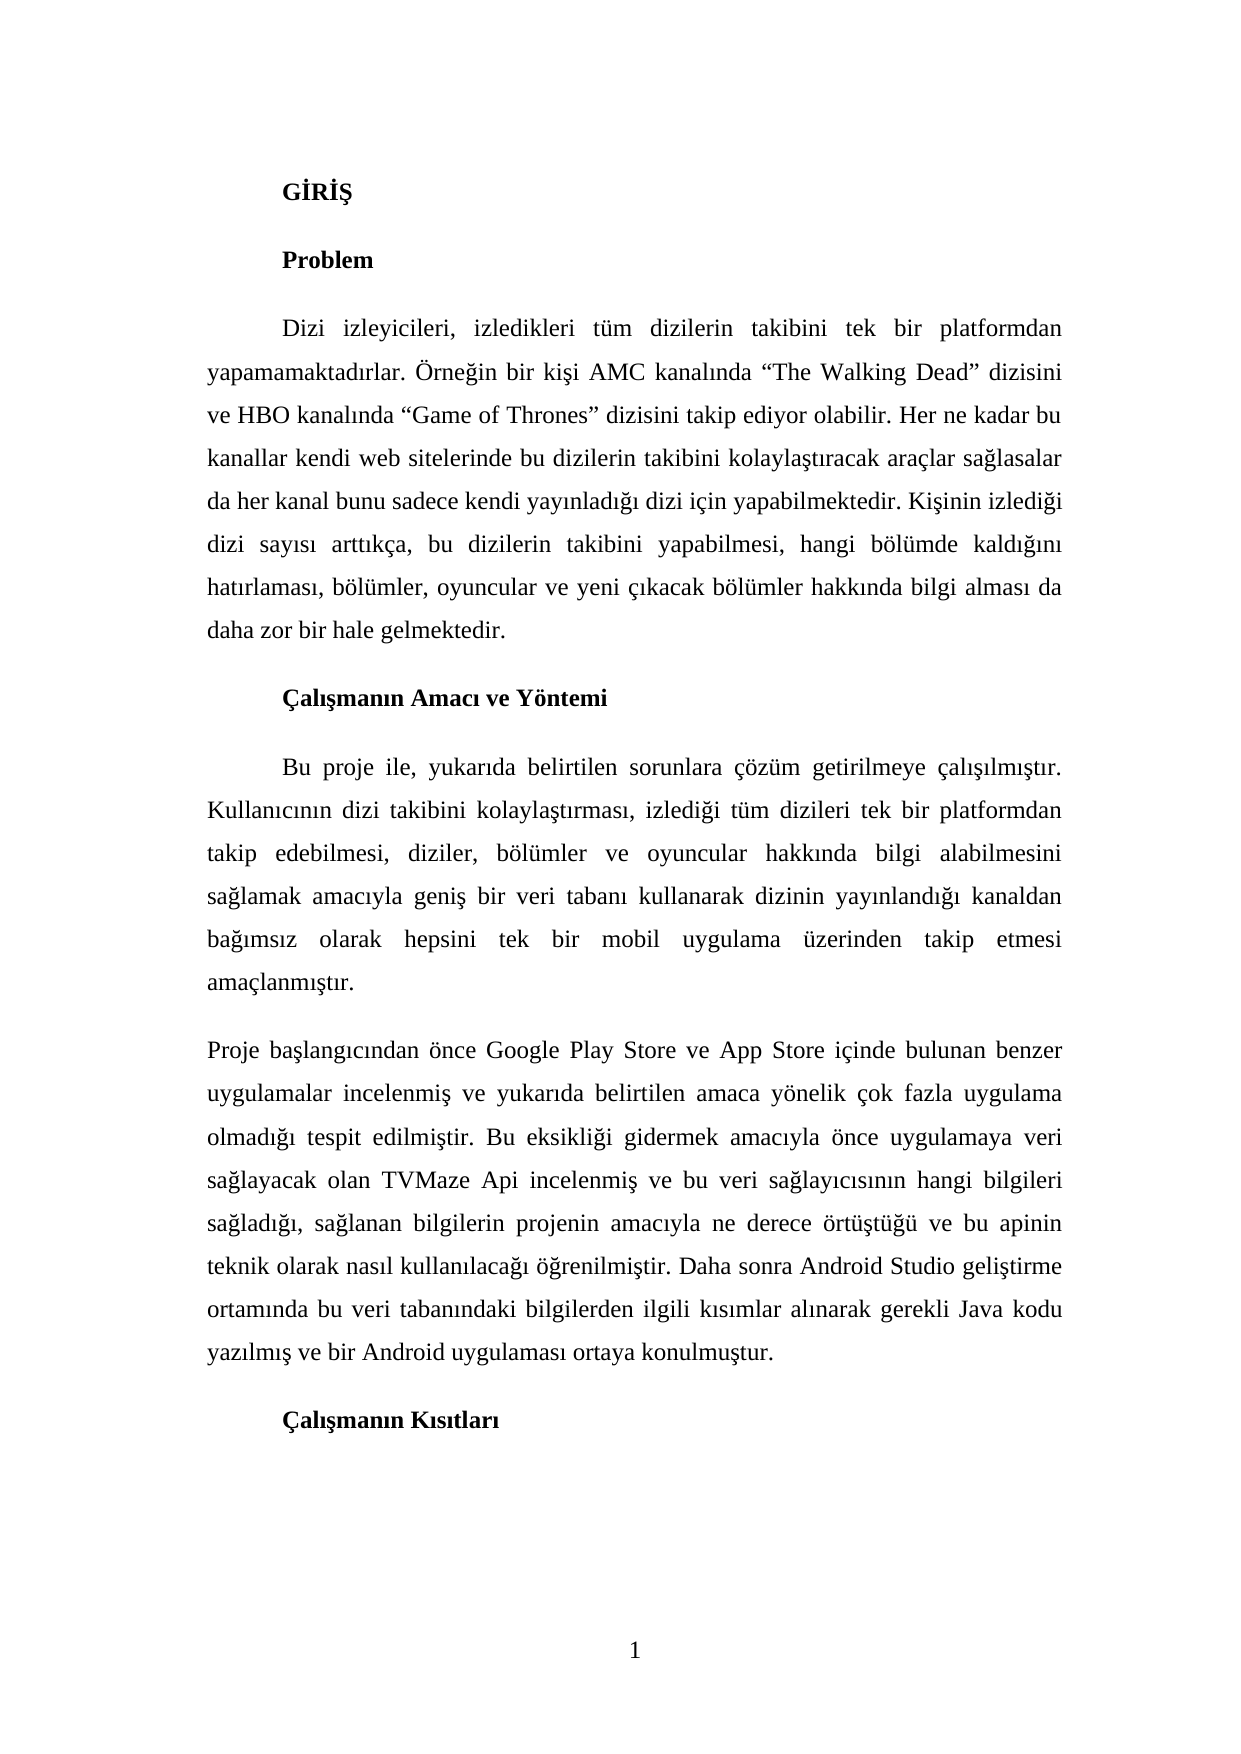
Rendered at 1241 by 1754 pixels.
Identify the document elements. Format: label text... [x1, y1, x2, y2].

text Çalışmanın Kısıtları [207, 1405, 1063, 1434]
text Çalışmanın Amacı ve Yöntemi [207, 683, 1063, 712]
text Dizi izleyicileri, izledikleri tüm dizilerin takibini tek bir platformdan yapamamaktadırlar. Örneğin bir kişi AMC kanalında “The Walking Dead” dizisini ve HBO kanalında “Game of Thrones” dizisini takip ediyor olabilir. Her ne kadar bu kanallar kendi web sitelerinde bu dizilerin takibini kolaylaştıracak araçlar sağlasalar da her kanal bunu sadece kendi yayınladığı dizi için yapabilmektedir. Kişinin izlediği dizi sayısı arttıkça, bu dizilerin takibini yapabilmesi, hangi bölümde kaldığını hatırlaması, bölümler, oyuncular ve yeni çıkacak bölümler hakkında bilgi alması da daha zor bir hale gelmektedir. [207, 313, 1063, 644]
text Problem [207, 245, 1063, 274]
text GİRİŞ [207, 177, 1063, 206]
text Proje başlangıcından önce Google Play Store ve App Store içinde bulunan benzer uygulamalar incelenmiş ve yukarıda belirtilen amaca yönelik çok fazla uygulama olmadığı tespit edilmiştir. Bu eksikliği gidermek amacıyla önce uygulamaya veri sağlayacak olan TVMaze Api incelenmiş ve bu veri sağlayıcısının hangi bilgileri sağladığı, sağlanan bilgilerin projenin amacıyla ne derece örtüştüğü ve bu apinin teknik olarak nasıl kullanılacağı öğrenilmiştir. Daha sonra Android Studio geliştirme ortamında bu veri tabanındaki bilgilerden ilgili kısımlar alınarak gerekli Java kodu yazılmış ve bir Android uygulaması ortaya konulmuştur. [207, 1035, 1063, 1366]
text Bu proje ile, yukarıda belirtilen sorunlara çözüm getirilmeye çalışılmıştır. Kullanıcının dizi takibini kolaylaştırması, izlediği tüm dizileri tek bir platformdan takip edebilmesi, diziler, bölümler ve oyuncular hakkında bilgi alabilmesini sağlamak amacıyla geniş bir veri tabanı kullanarak dizinin yayınlandığı kanaldan bağımsız olarak hepsini tek bir mobil uygulama üzerinden takip etmesi amaçlanmıştır. [207, 752, 1063, 996]
